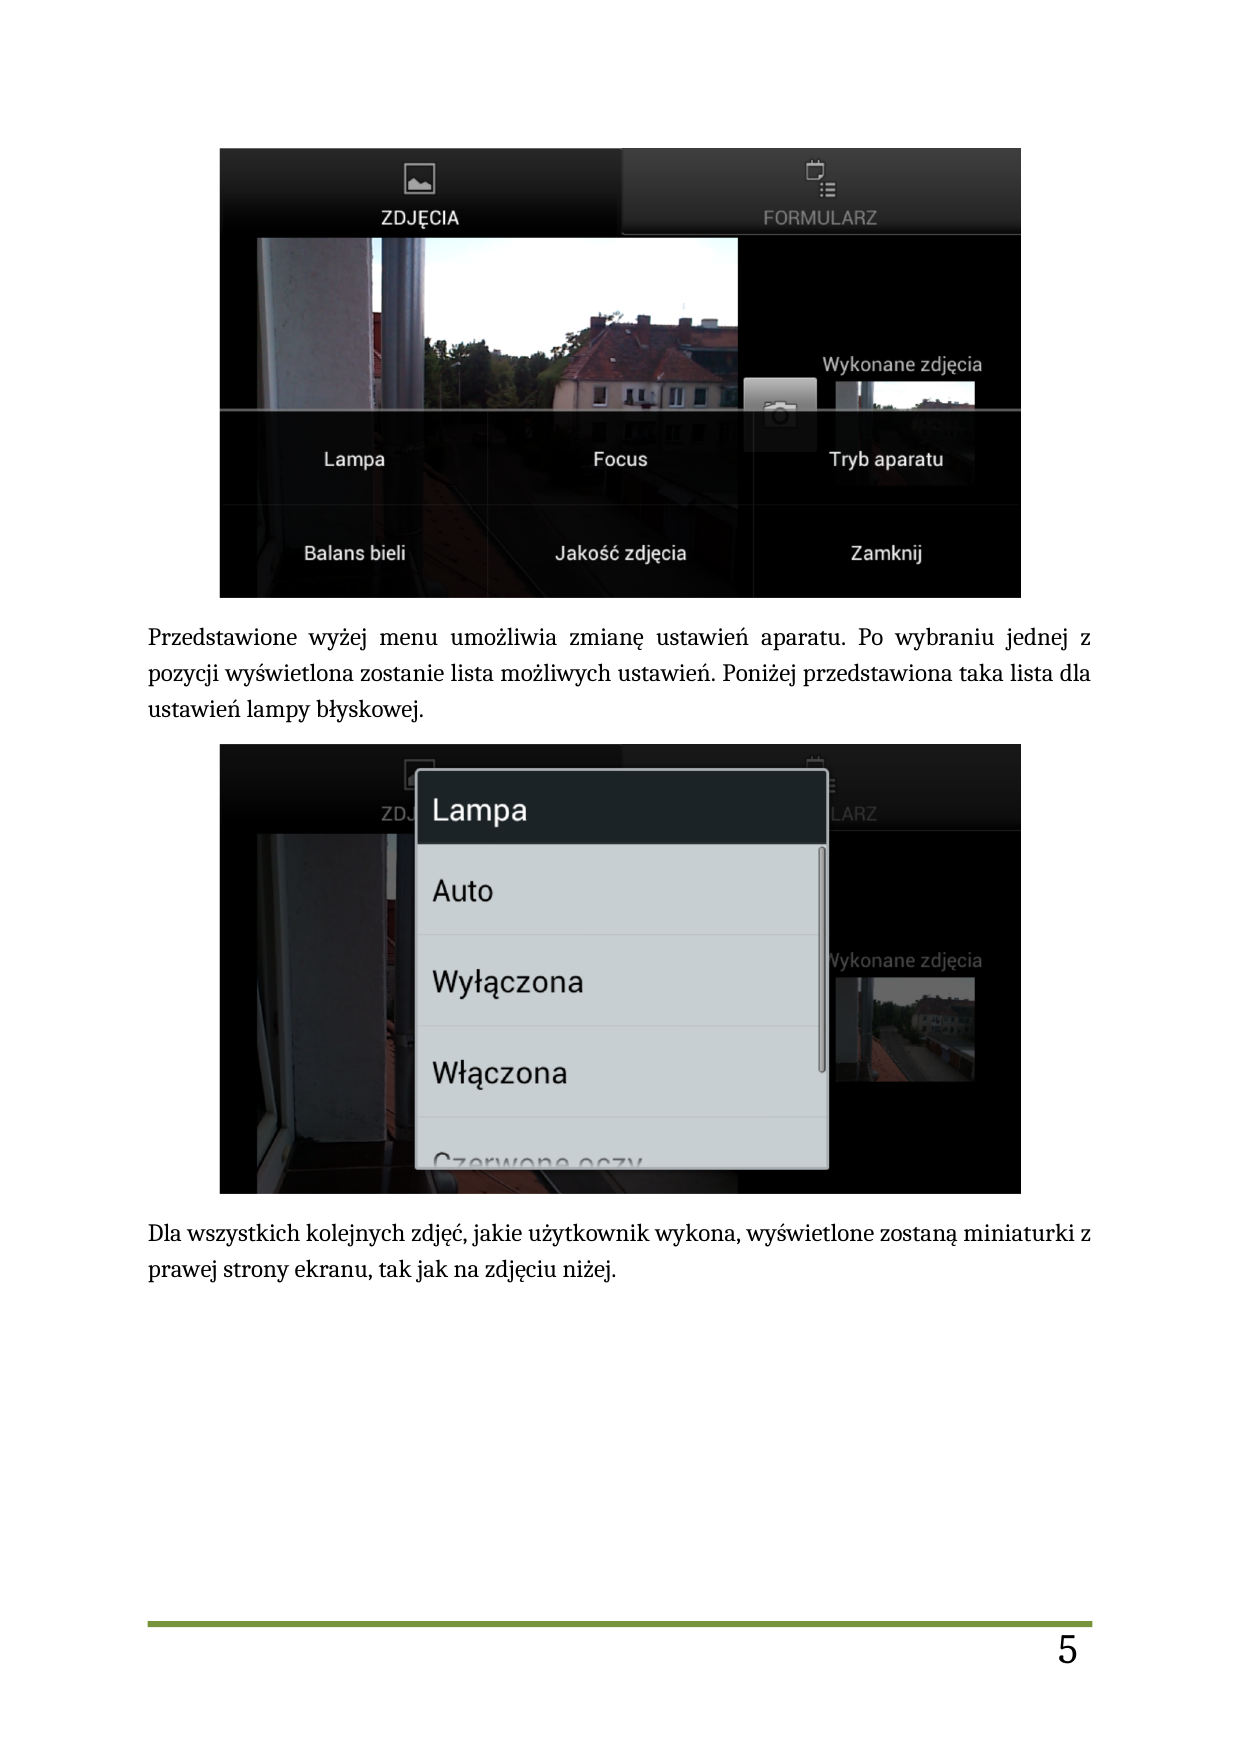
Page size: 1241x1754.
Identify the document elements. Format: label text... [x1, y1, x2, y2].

text Dla wszystkich kolejnych zdjęć, jakie użytkownik wykona, wyświetlone zostaną miniaturki z prawej strony ekranu, tak jak na zdjęciu niżej. [148, 1219, 1093, 1283]
text Przedstawione wyżej menu umożliwia zmianę ustawień aparatu. Po wybraniu jednej z pozycji wyświetlona zostanie lista możliwych ustawień. Poniżej przedstawiona taka lista dla ustawień lampy błyskowej. [148, 623, 1093, 724]
picture [221, 148, 1020, 597]
picture [221, 744, 1020, 1193]
